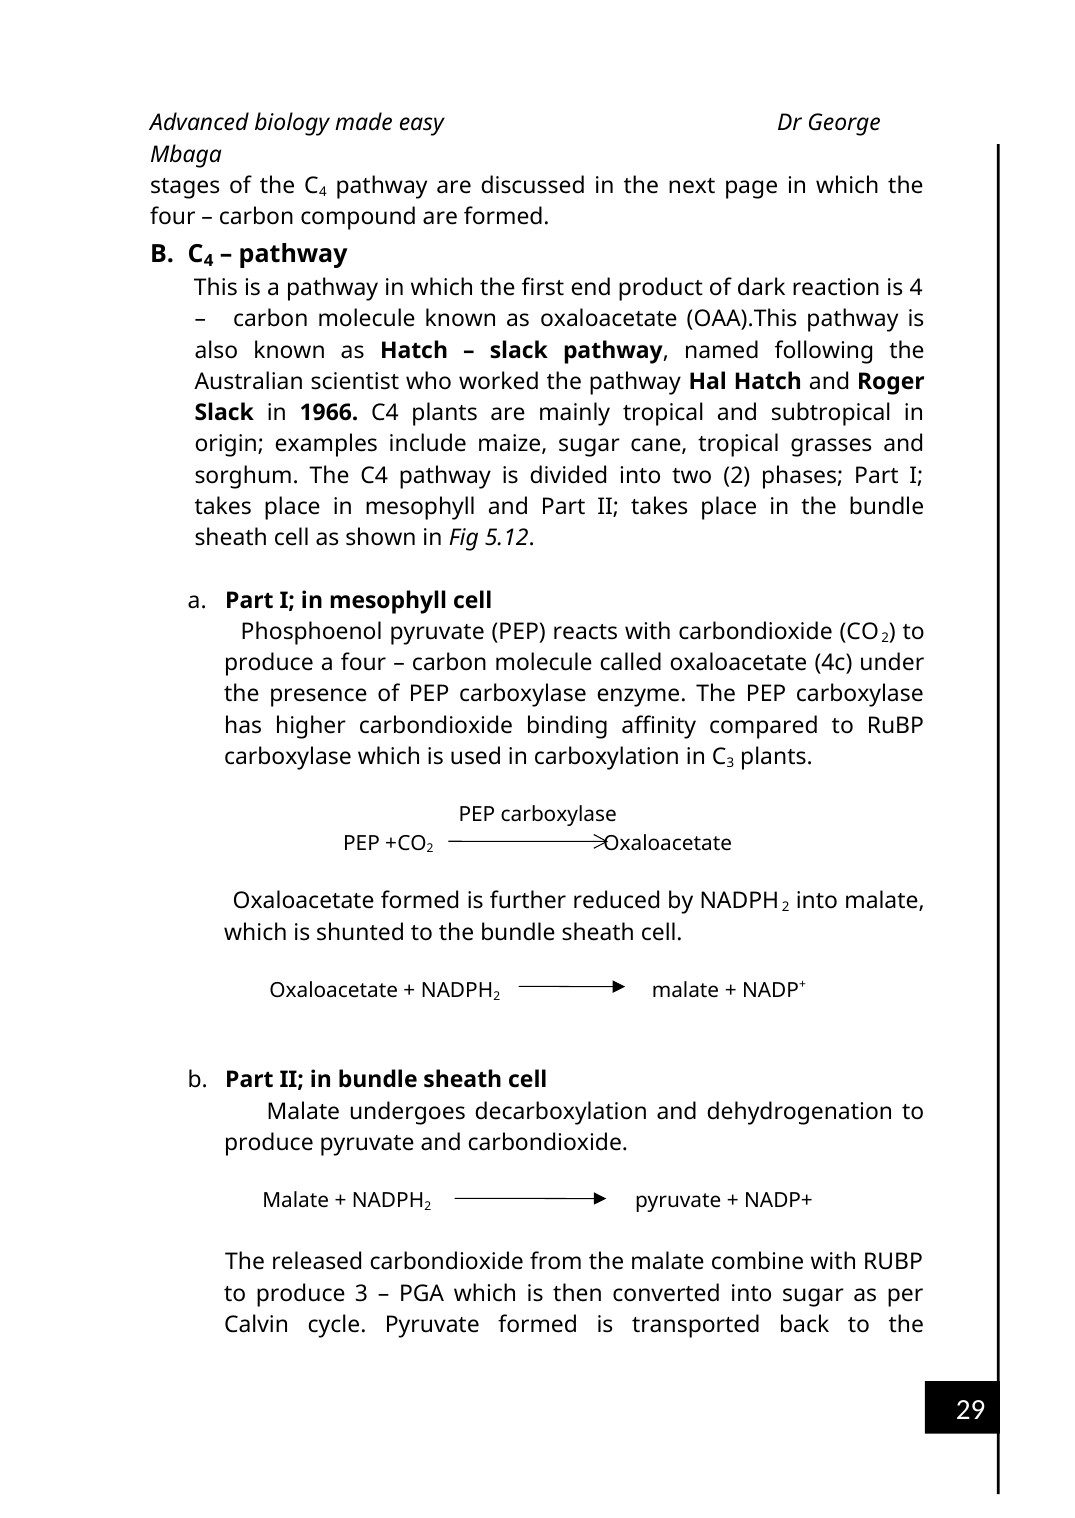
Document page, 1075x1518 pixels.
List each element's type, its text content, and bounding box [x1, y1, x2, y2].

text PEP +CO2 Oxaloacetate [150, 828, 925, 856]
list Part II; in bundle sheath cell [187, 1063, 925, 1095]
text PEP carboxylase [150, 799, 925, 828]
text Oxaloacetate + NADPH2 malate + NADP+ [150, 975, 925, 1004]
text This is a pathway in which the first end product of dark reaction is 4 – carbon molecule known as oxaloacetate (OAA).This pathway is also known as Hatch – slack pathway, named following the Australian scientist who worked the pathway Hal Hatch and Roger Slack in 1966. C4 plants are mainly tropical and subtropical in origin; examples include maize, sugar cane, tropical grasses and sorghum. The C4 pathway is divided into two (2) phases; Part I; takes place in mesophyll and Part II; takes place in the bundle sheath cell as shown in Fig 5.12. [150, 271, 925, 552]
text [150, 1245, 925, 1339]
text Phosphoenol pyruvate (PEP) reacts with carbondioxide (CO2) to produce a four – carbon molecule called oxaloacetate (4c) under the presence of PEP carboxylase enzyme. The PEP carboxylase has higher carbondioxide binding affinity compared to RuBP carboxylase which is used in carboxylation in C3 plants. [150, 615, 925, 771]
list C4 – pathway [150, 231, 925, 271]
text Malate undergoes decarboxylation and dehydrogenation to produce pyruvate and carbondioxide. [150, 1095, 925, 1157]
text Oxaloacetate formed is further reduced by NADPH2 into malate, which is shunted to the bundle sheath cell. [150, 884, 925, 947]
text Malate + NADPH2 pyruvate + NADP+ [150, 1186, 925, 1214]
list Part I; in mesophyll cell [187, 583, 925, 615]
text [150, 169, 925, 231]
